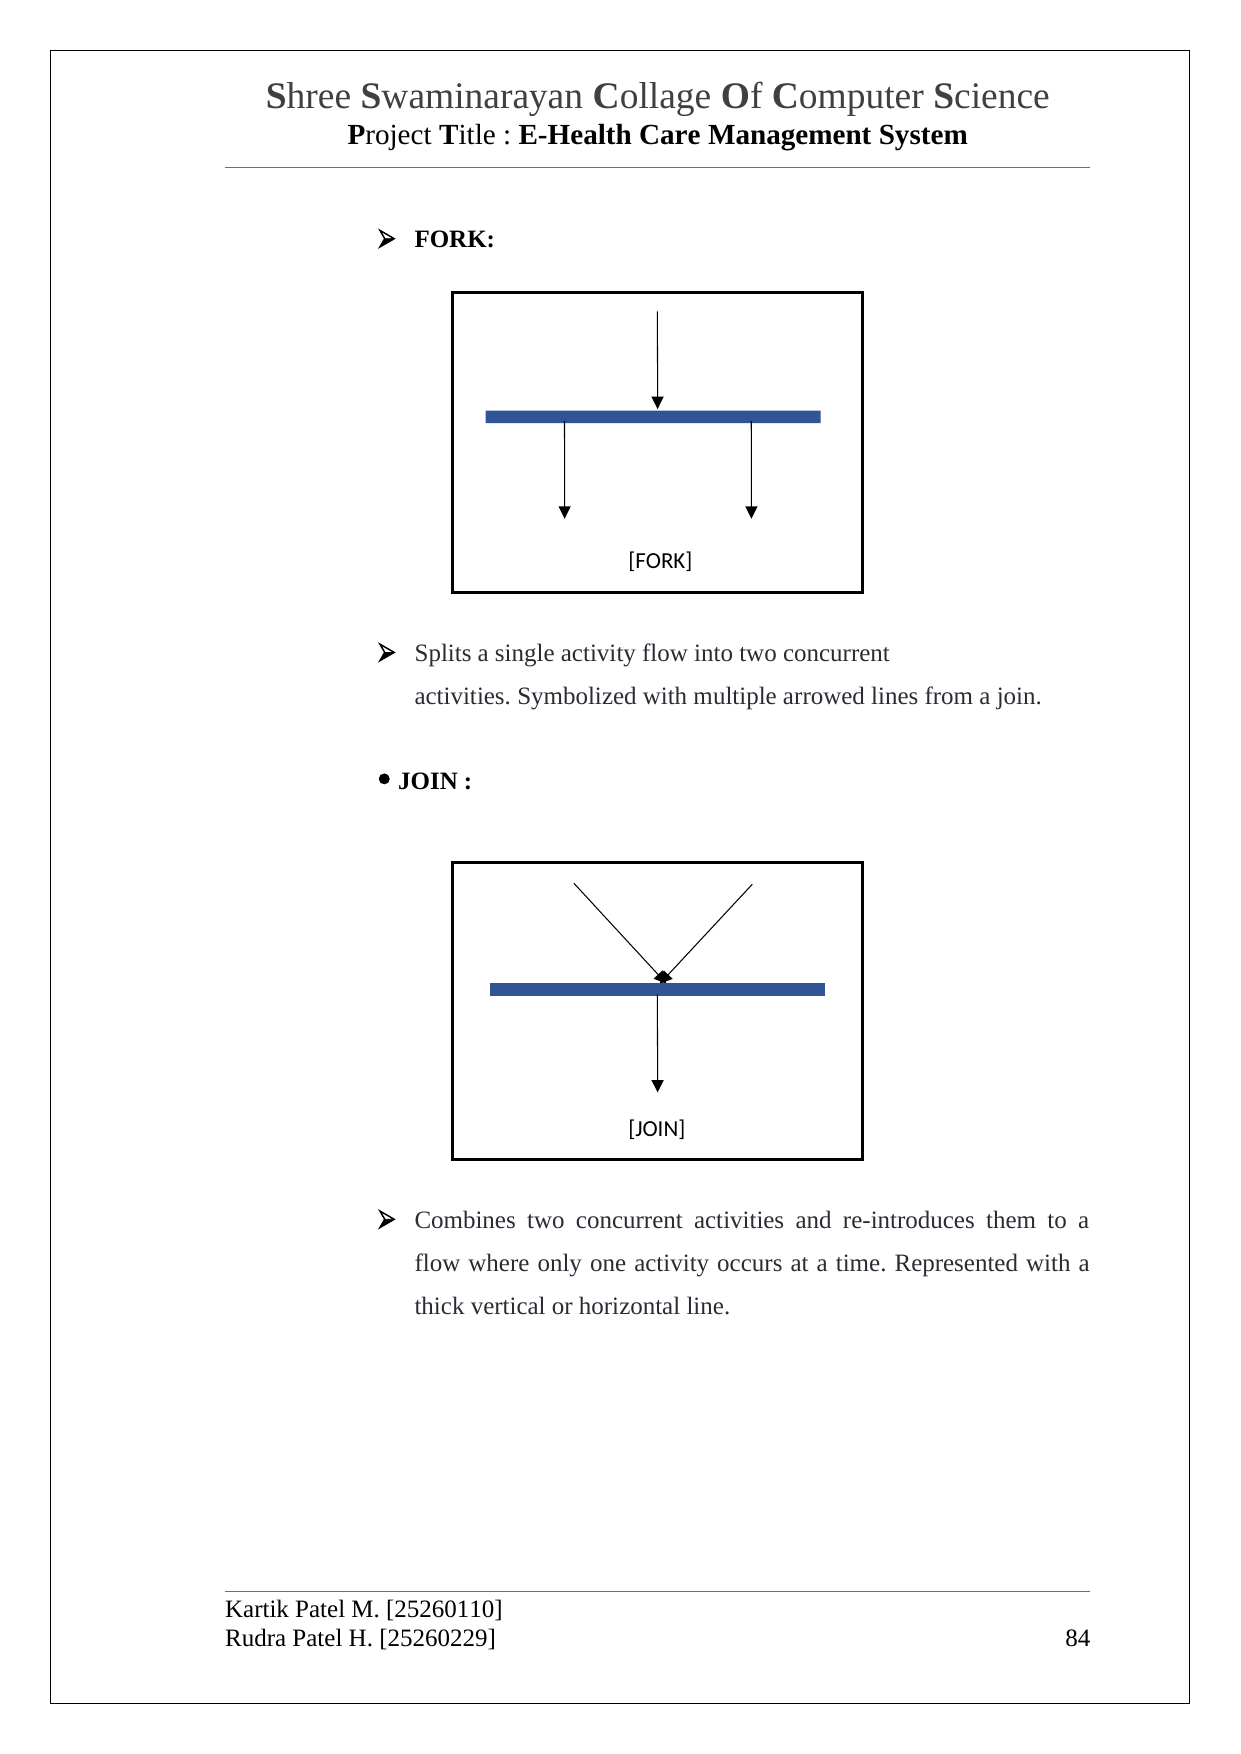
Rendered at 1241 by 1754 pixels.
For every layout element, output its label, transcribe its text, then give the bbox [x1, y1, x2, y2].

list Combines two concurrent activities and re-introduces them to a flow where only one activity occurs at a time. Represented with a thick vertical or horizontal line. [377, 1205, 1090, 1320]
list Splits a single activity flow into two concurrent activities. Symbolized with multiple arrowed lines from a join. [377, 638, 1090, 752]
list FORK: [377, 224, 1090, 624]
list JOIN : [379, 766, 1090, 1191]
